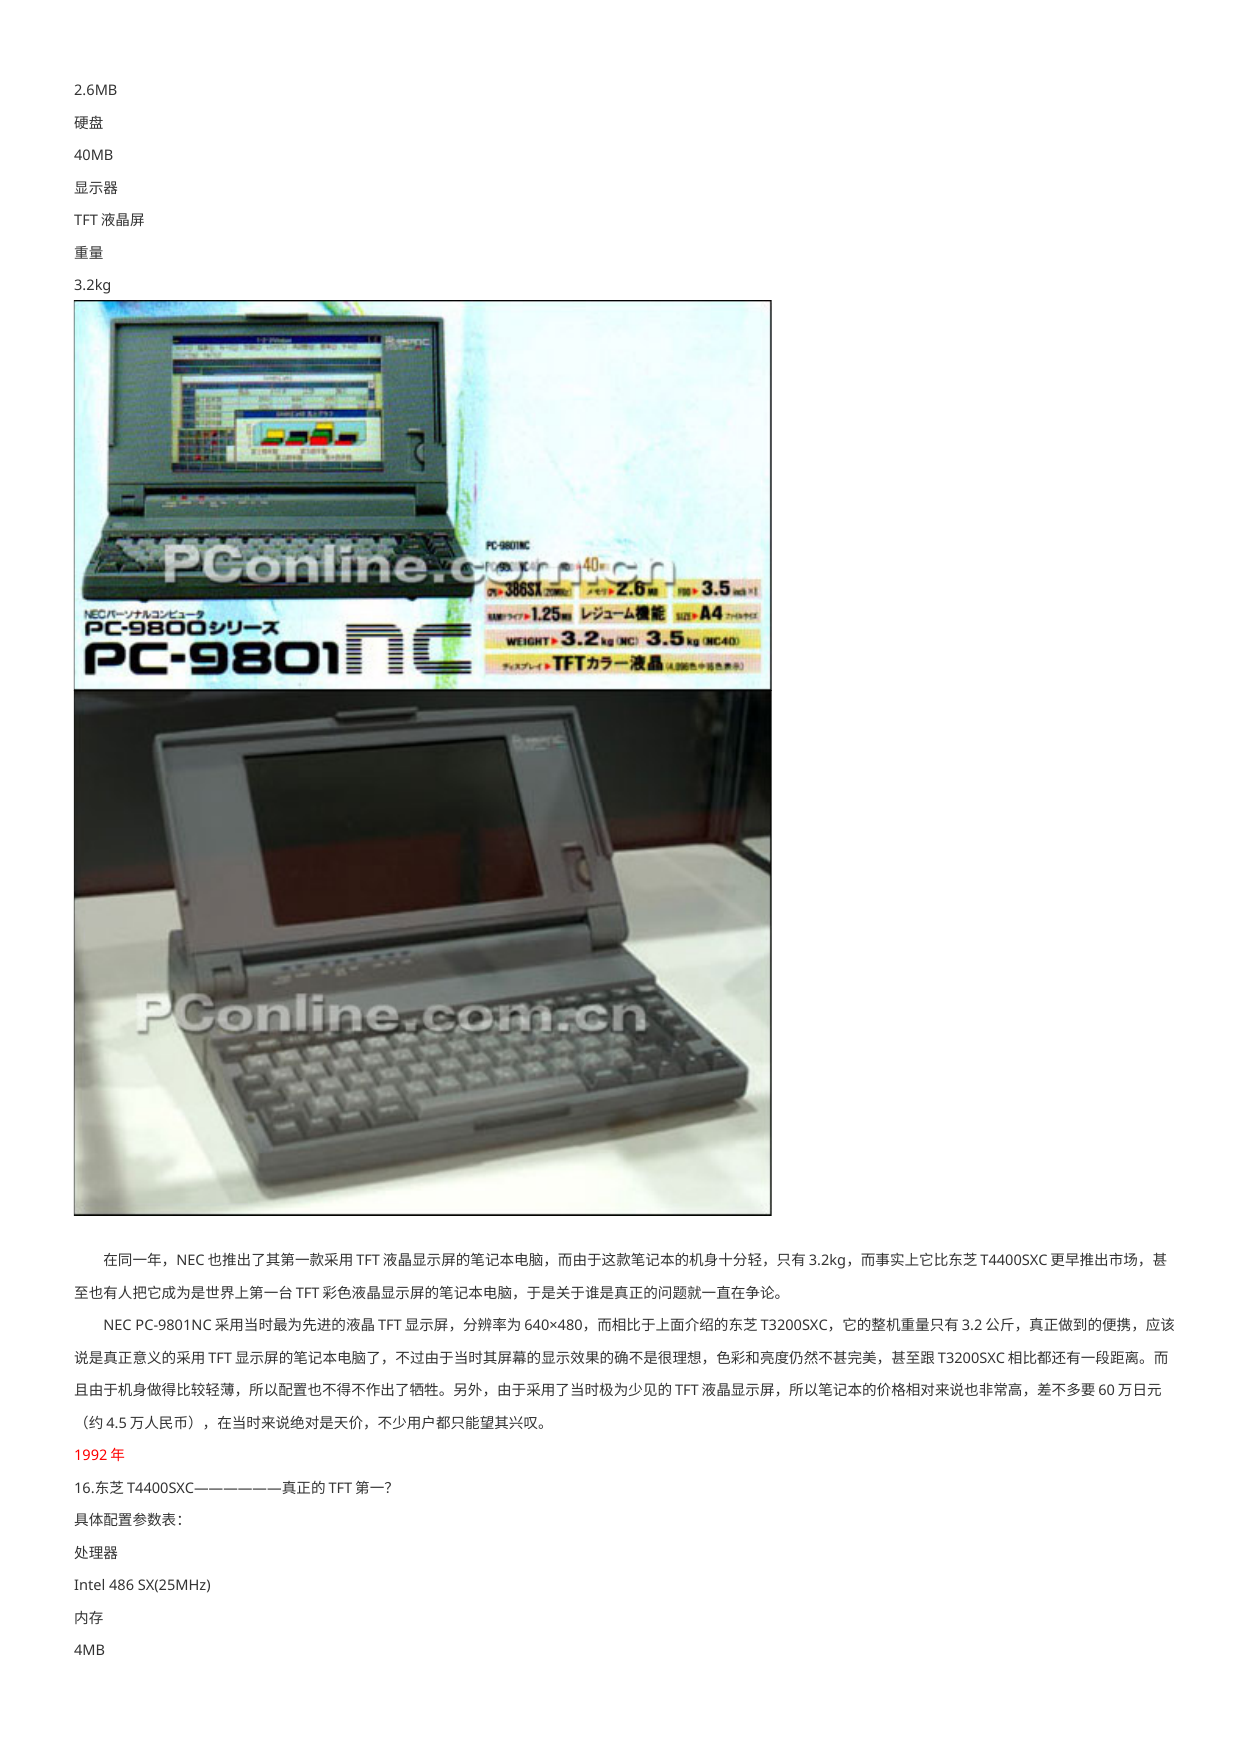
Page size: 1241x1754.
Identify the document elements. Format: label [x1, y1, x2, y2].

text [74, 73, 1181, 1666]
picture [73, 300, 772, 1216]
